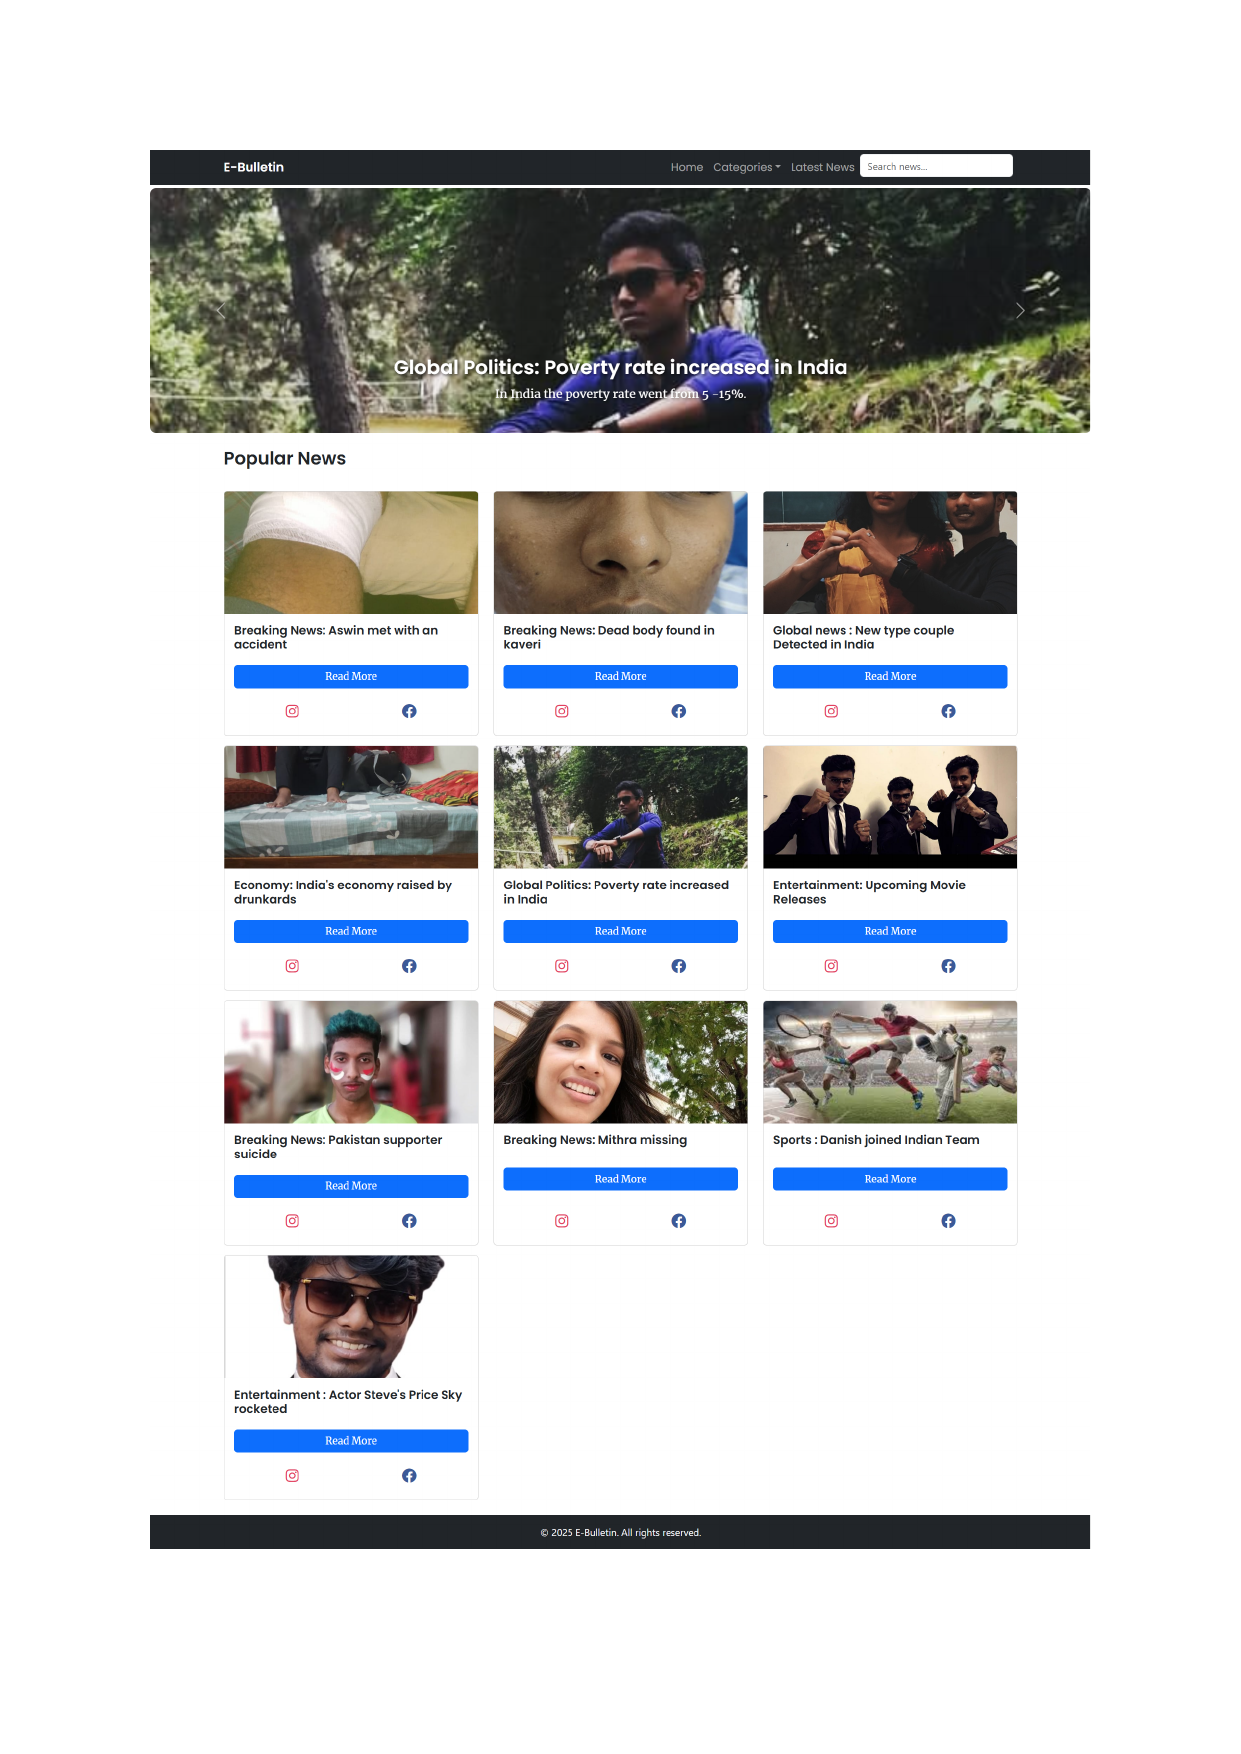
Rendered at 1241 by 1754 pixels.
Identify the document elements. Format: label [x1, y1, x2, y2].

picture [150, 150, 1091, 1549]
